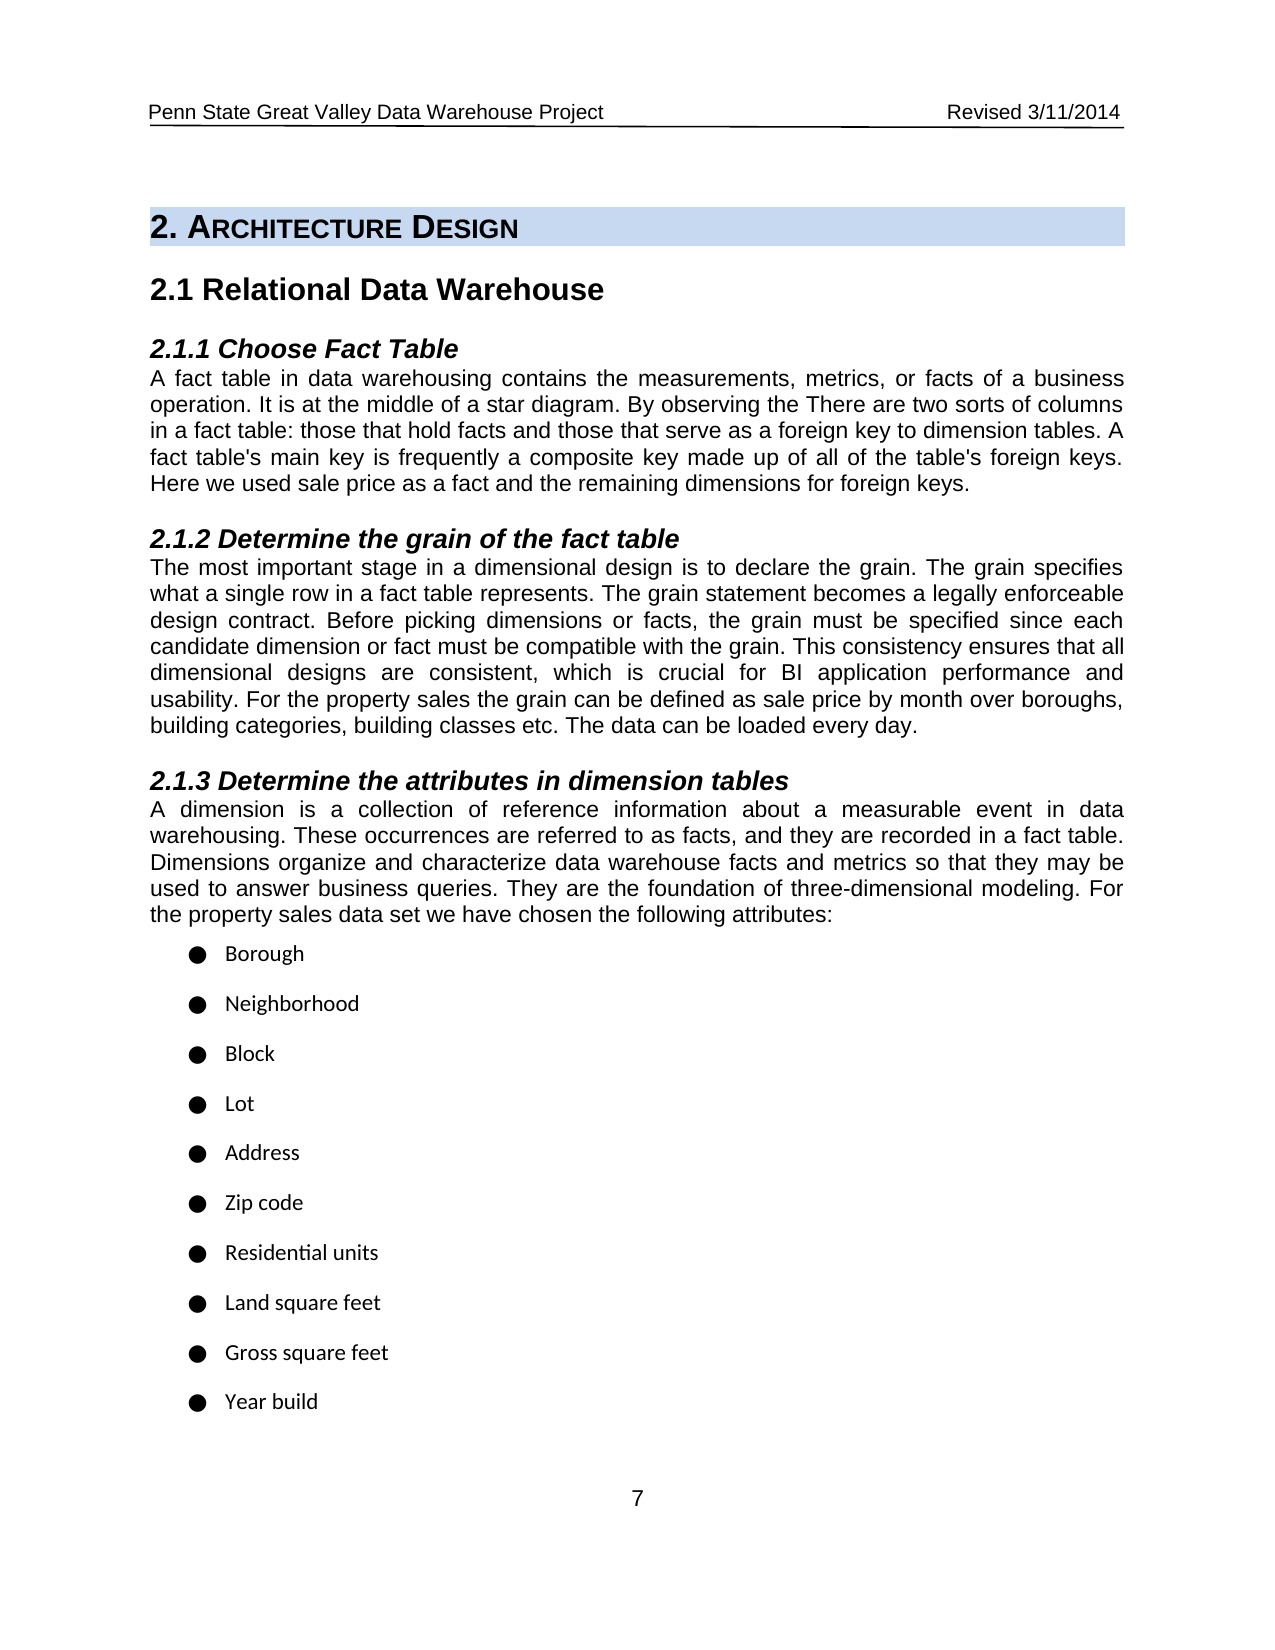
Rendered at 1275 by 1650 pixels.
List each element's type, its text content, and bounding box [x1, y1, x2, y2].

list Land square feet [187, 1276, 1125, 1323]
subtitle 2.1.3 Determine the attributes in dimension tables [150, 765, 1125, 796]
subtitle 2.1.2 Determine the grain of the fact table [150, 523, 1125, 554]
list Gross square feet [187, 1326, 1125, 1373]
list Residential units [187, 1226, 1125, 1273]
list Zip code [187, 1177, 1125, 1224]
list Neighborhood [187, 977, 1125, 1024]
list Year build [187, 1376, 1125, 1423]
subtitle 2. Architecture Design [150, 207, 1125, 246]
subtitle 2.1 Relational Data Warehouse [150, 271, 1125, 307]
text The most important stage in a dimensional design is to declare the grain. The grain specifies what a single row in a fact table represents. The grain statement becomes a legally enforceable design contract. Before picking dimensions or facts, the grain must be specified since each candidate dimension or fact must be compatible with the grain. This consistency ensures that all dimensional designs are consistent, which is crucial for BI application performance and usability. For the property sales the grain can be defined as sale price by month over boroughs, building categories, building classes etc. The data can be loaded every day. [150, 554, 1125, 738]
text A dimension is a collection of reference information about a measurable event in data warehousing. These occurrences are referred to as facts, and they are recorded in a fact table. Dimensions organize and characterize data warehouse facts and metrics so that they may be used to answer business queries. They are the foundation of three-dimensional modeling. For the property sales data set we have chosen the following attributes: [150, 796, 1125, 928]
list Address [187, 1127, 1125, 1174]
subtitle 2.1.1 Choose Fact Table [150, 333, 1125, 364]
list Lot [187, 1077, 1125, 1124]
list Borough [187, 928, 1125, 975]
list Block [187, 1027, 1125, 1074]
text A fact table in data warehousing contains the measurements, metrics, or facts of a business operation. It is at the middle of a star diagram. By observing the There are two sorts of columns in a fact table: those that hold facts and those that serve as a foreign key to dimension tables. A fact table's main key is frequently a composite key made up of all of the table's foreign keys. Here we used sale price as a fact and the remaining dimensions for foreign keys. [150, 364, 1125, 496]
